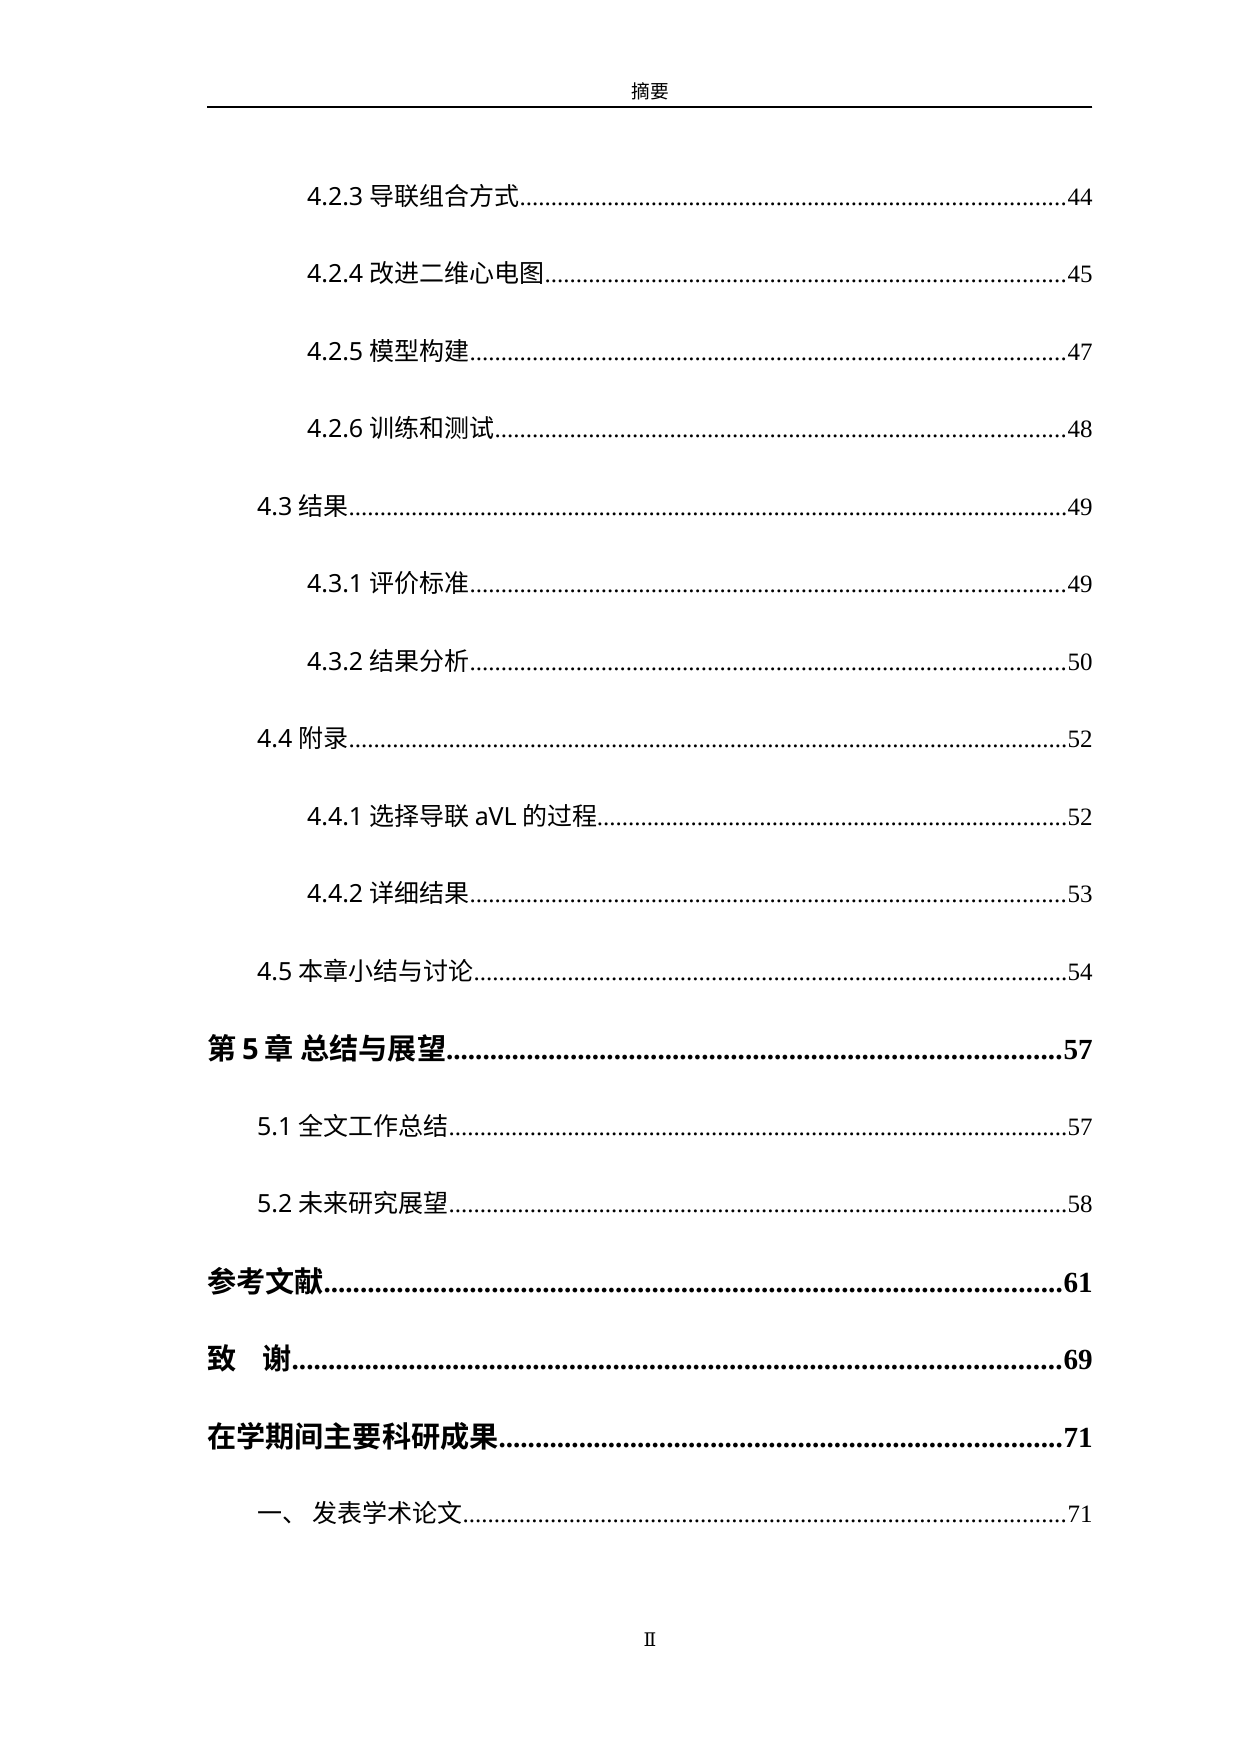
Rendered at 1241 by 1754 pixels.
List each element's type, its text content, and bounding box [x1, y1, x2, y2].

text 4.3.2 结果分析 50 [207, 627, 1092, 692]
text 4.2.3 导联组合方式 44 [207, 162, 1092, 227]
text 致 谢 69 [207, 1324, 1092, 1389]
text 4.4 附录 52 [207, 704, 1092, 769]
text 4.3 结果 49 [207, 472, 1092, 537]
text 4.3.1 评价标准 49 [207, 549, 1092, 614]
text 5.1 全文工作总结 57 [207, 1092, 1092, 1157]
text 参考文献 61 [207, 1247, 1092, 1312]
text 一、 发表学术论文 71 [207, 1479, 1092, 1544]
text 4.5 本章小结与讨论 54 [207, 937, 1092, 1002]
text 4.4.2 详细结果 53 [207, 859, 1092, 924]
text 4.2.6 训练和测试 48 [207, 394, 1092, 459]
text 5.2 未来研究展望 58 [207, 1169, 1092, 1234]
text 第5章 总结与展望 57 [207, 1014, 1092, 1079]
text 4.2.4 改进二维心电图 45 [207, 239, 1092, 304]
text 4.2.5 模型构建 47 [207, 317, 1092, 382]
text 4.4.1 选择导联aVL的过程 52 [207, 782, 1092, 847]
text 在学期间主要科研成果 71 [207, 1402, 1092, 1467]
